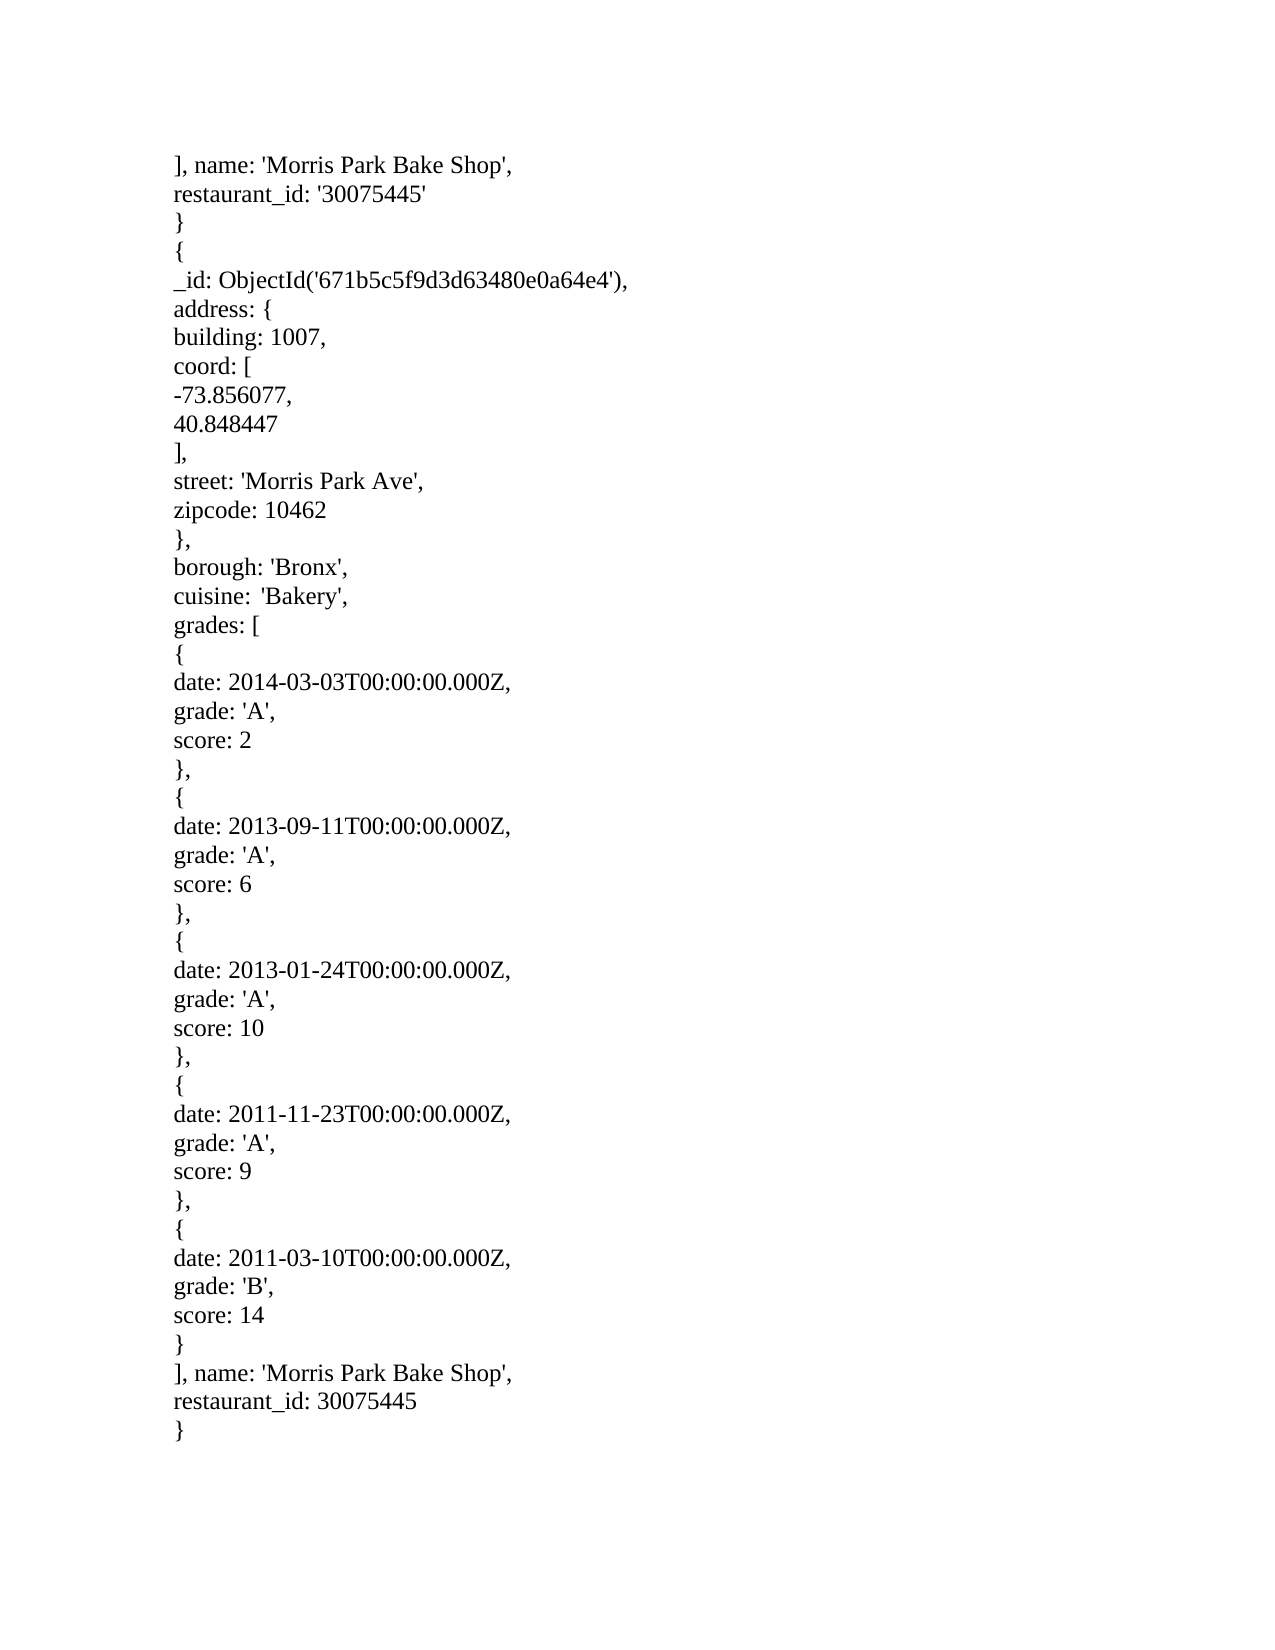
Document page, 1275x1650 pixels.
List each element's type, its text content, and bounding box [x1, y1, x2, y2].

text { [173, 639, 1160, 667]
text grade: 'B', score: 14 [173, 1271, 274, 1329]
text } [173, 207, 1160, 236]
text date: 2011-11-23T00:00:00.000Z, [173, 1099, 1160, 1128]
text date: 2013-09-11T00:00:00.000Z, [173, 811, 1160, 840]
text ], name: 'Morris Park Bake Shop', restaurant_id: '30075445' [173, 150, 518, 207]
text ], name: 'Morris Park Bake Shop', restaurant_id: 30075445 [173, 1358, 518, 1415]
text grade: 'A', score: 10 [173, 984, 276, 1041]
text date: 2011-03-10T00:00:00.000Z, [173, 1243, 1160, 1271]
text { [173, 782, 1160, 811]
text }, [173, 1185, 1160, 1214]
text ], [173, 437, 1160, 466]
text } [173, 1329, 1160, 1358]
text grade: 'A', score: 6 [173, 840, 276, 898]
text }, [173, 754, 1160, 782]
text borough: 'Bronx', cuisine: 'Bakery', grades: [ [173, 552, 348, 639]
text building: 1007, coord: [ [173, 322, 327, 380]
text grade: 'A', score: 9 [173, 1128, 276, 1185]
text date: 2014-03-03T00:00:00.000Z, [173, 667, 1160, 696]
text -73.856077, [173, 380, 1160, 409]
text { [173, 236, 1160, 265]
text { [173, 1214, 1160, 1243]
text } [173, 1415, 1160, 1444]
text }, [173, 898, 1160, 926]
text }, [173, 1041, 1160, 1070]
text _id: ObjectId('671b5c5f9d3d63480e0a64e4'), address: { [173, 265, 628, 322]
text { [173, 926, 1160, 955]
text street: 'Morris Park Ave', zipcode: 10462 [173, 466, 502, 524]
text }, [173, 524, 1160, 552]
text 40.848447 [173, 409, 1160, 437]
text { [173, 1070, 1160, 1099]
text date: 2013-01-24T00:00:00.000Z, [173, 955, 1160, 984]
text grade: 'A', score: 2 [173, 696, 276, 754]
